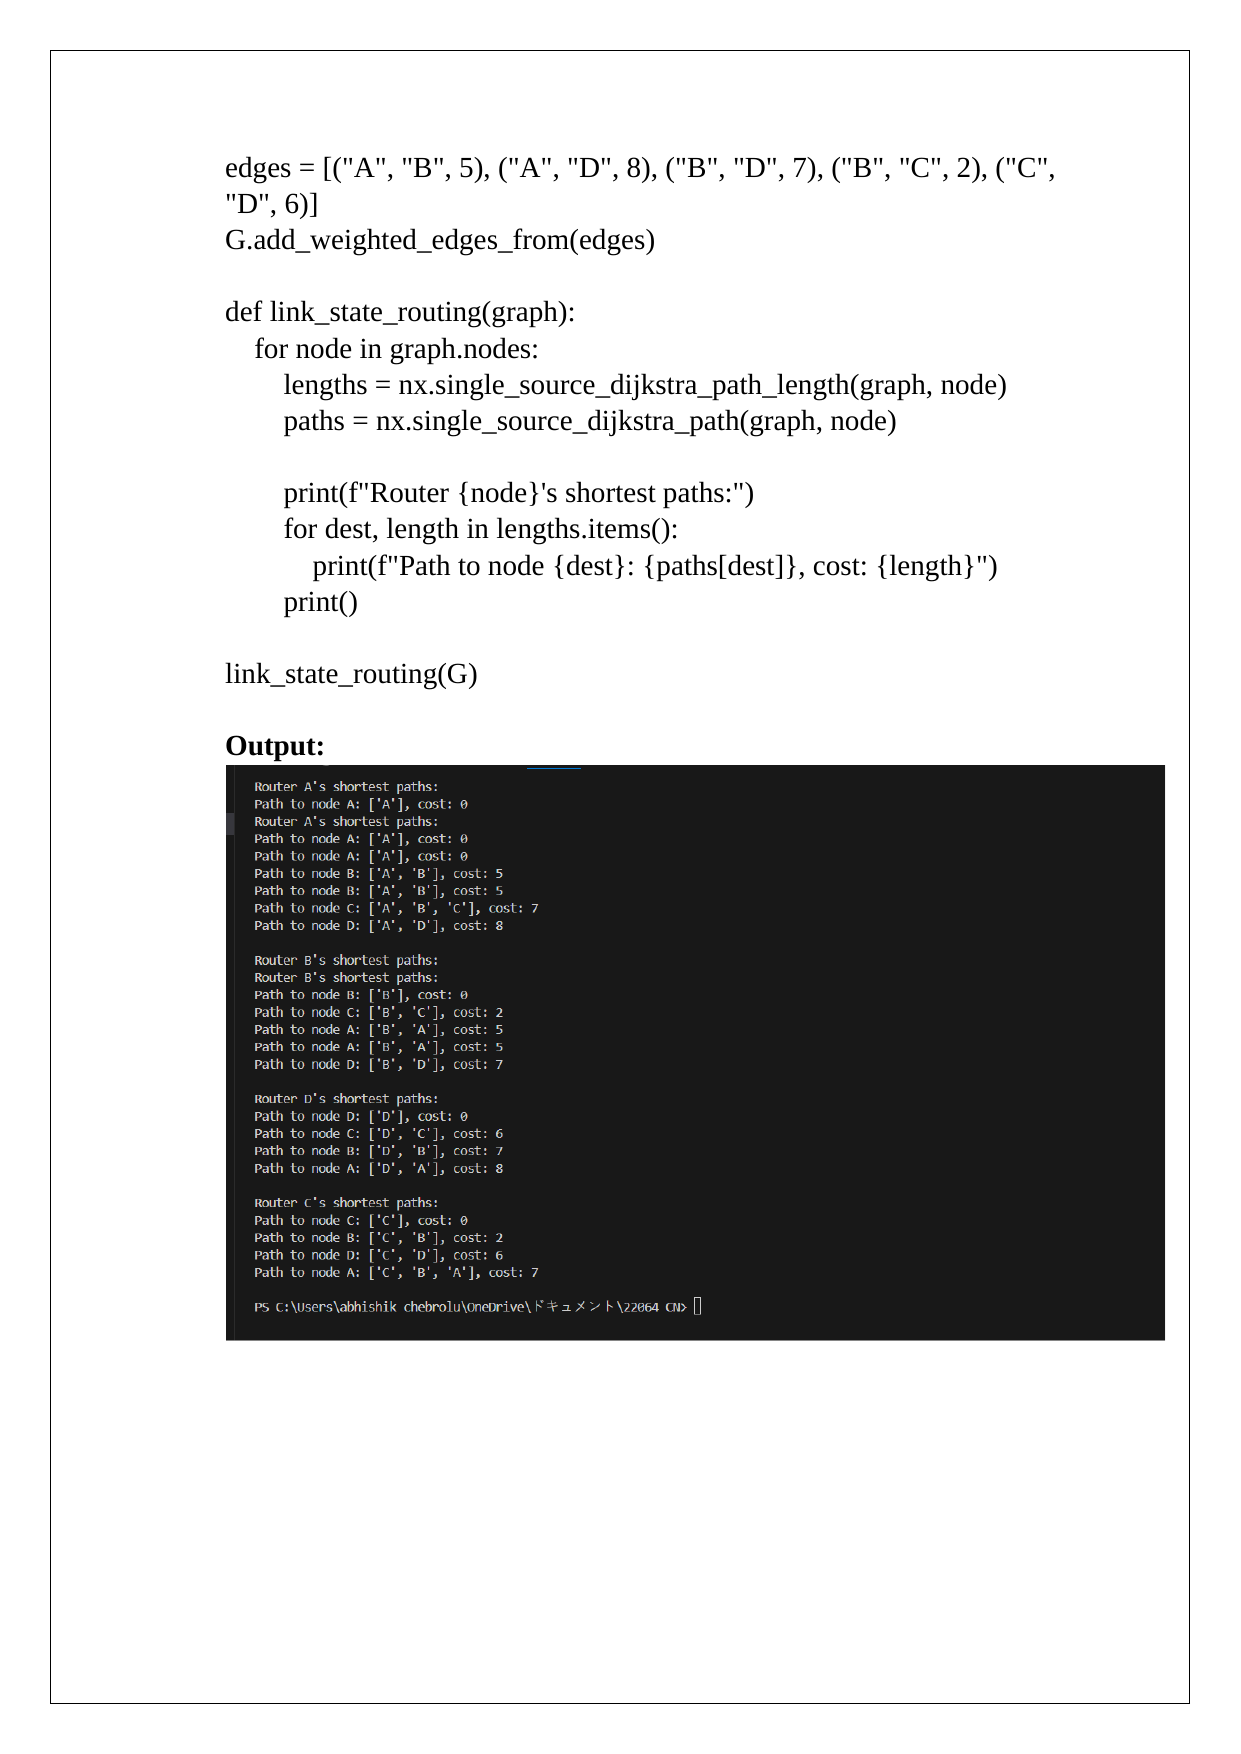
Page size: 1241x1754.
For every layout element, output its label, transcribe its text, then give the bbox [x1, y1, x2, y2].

list link_state_routing(G) [225, 656, 1090, 689]
list def link_state_routing(graph): [225, 294, 1090, 328]
picture [225, 764, 1166, 1341]
list print(f"Path to node {dest}: {paths[dest]}, cost: {length}") [225, 548, 1090, 581]
list print() [225, 584, 1090, 617]
list G.add_weighted_edges_from(edges) [225, 222, 1090, 256]
list print(f"Router {node}'s shortest paths:") [225, 475, 1090, 509]
list lengths = nx.single_source_dijkstra_path_length(graph, node) [225, 367, 1090, 400]
list for dest, length in lengths.items(): [225, 511, 1090, 545]
list edges = [("A", "B", 5), ("A", "D", 8), ("B", "D", 7), ("B", "C", 2), ("C", "D", 6)] [225, 150, 1090, 220]
list for node in graph.nodes: [225, 331, 1090, 364]
list paths = nx.single_source_dijkstra_path(graph, node) [225, 403, 1090, 437]
list Output: [225, 728, 1090, 762]
